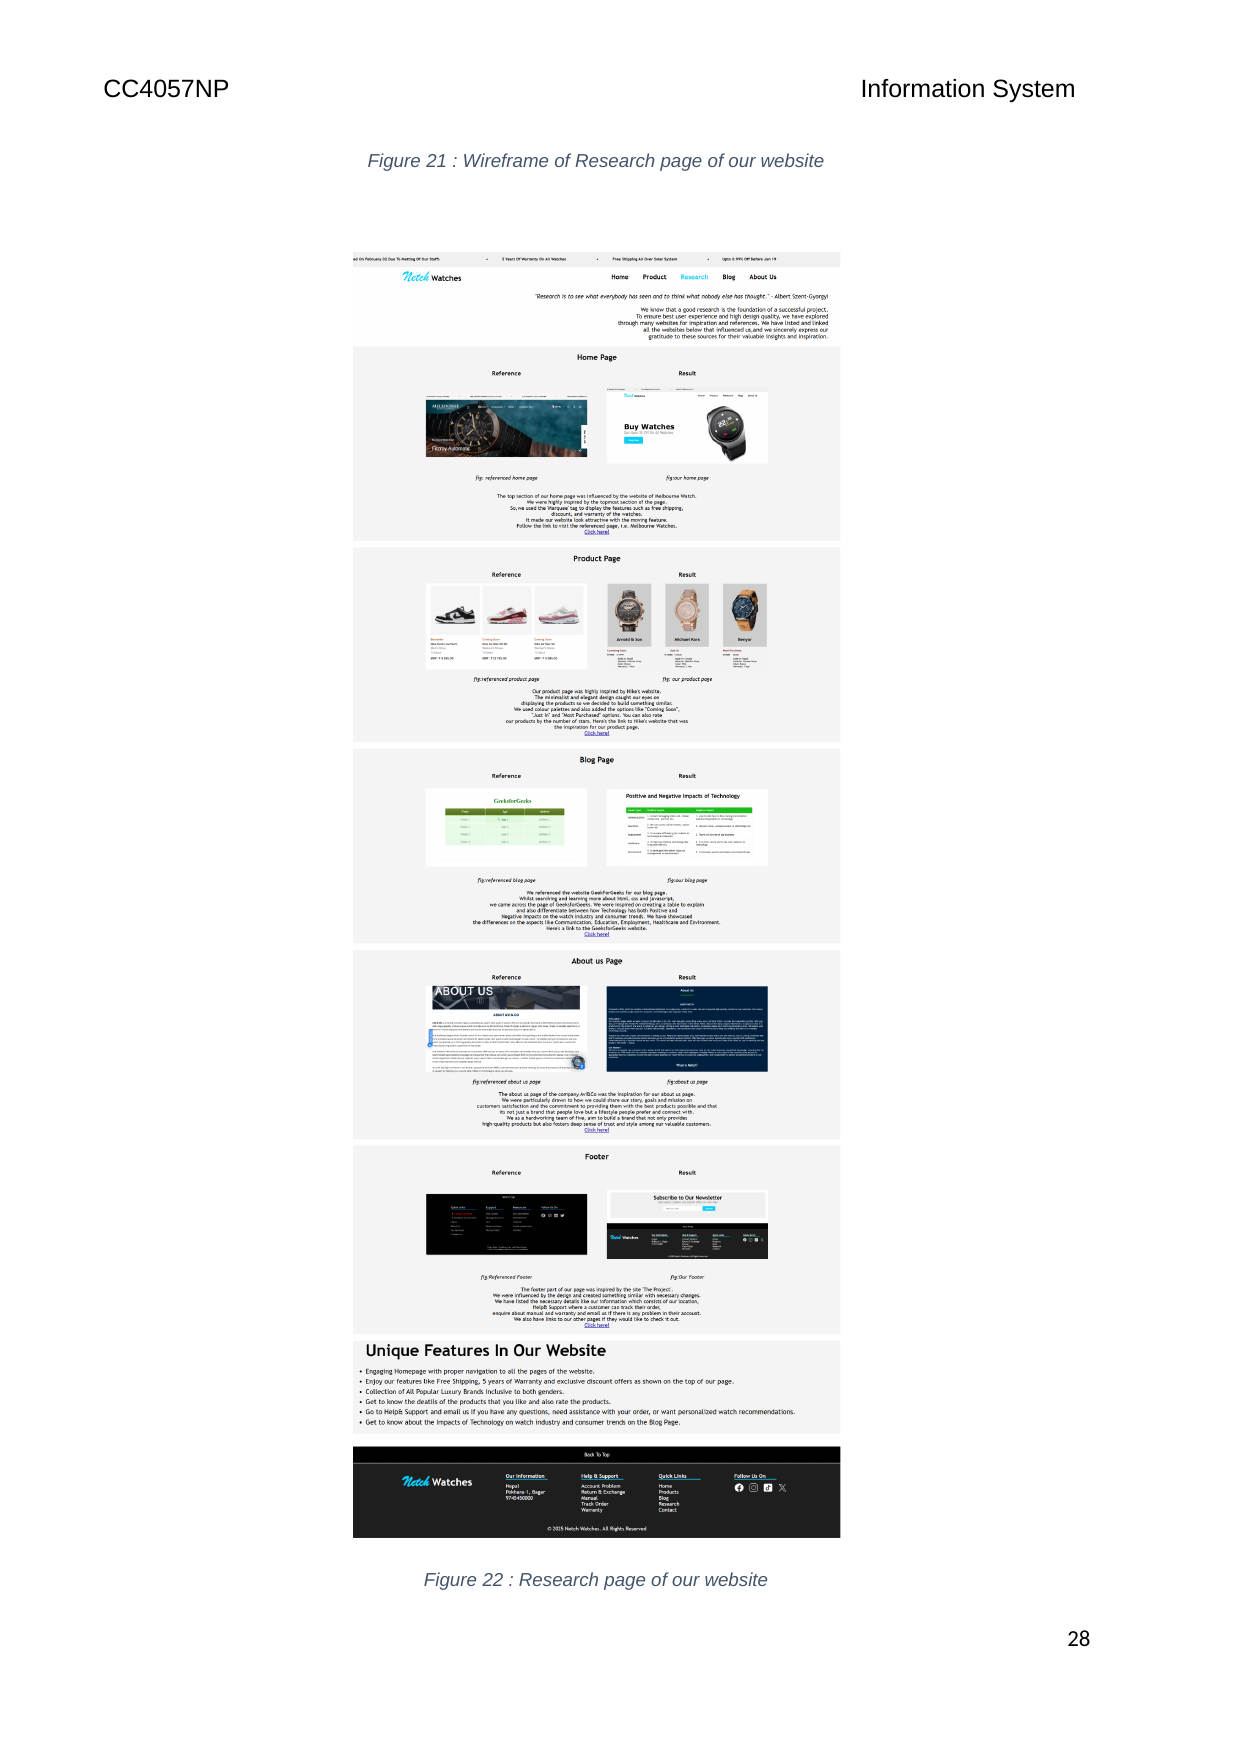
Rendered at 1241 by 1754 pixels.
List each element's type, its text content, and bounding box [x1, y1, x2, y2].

picture [353, 252, 841, 1538]
text Figure 22 : Research page of our website [103, 1568, 1090, 1590]
text Figure 21 : Wireframe of Research page of our website [103, 150, 1090, 172]
